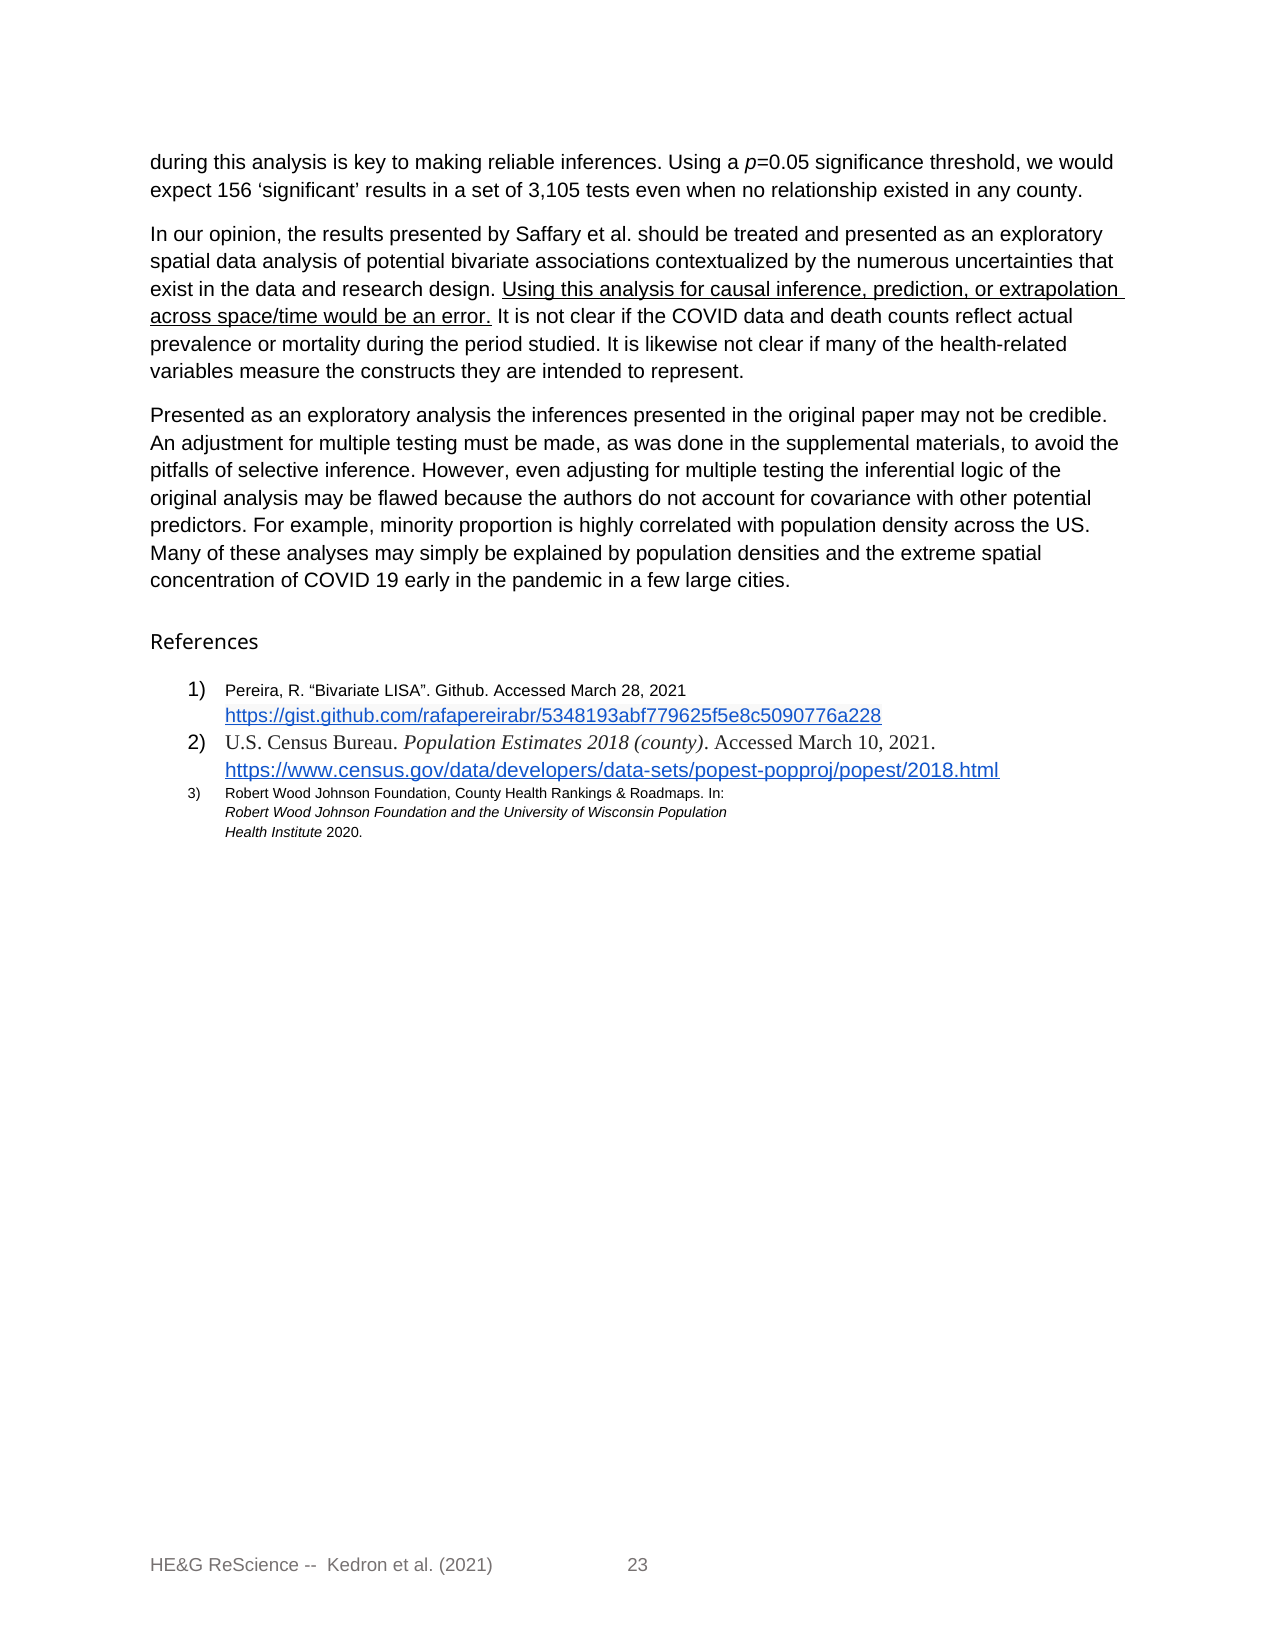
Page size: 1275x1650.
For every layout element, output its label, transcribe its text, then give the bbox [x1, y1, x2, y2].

list Pereira, R. “Bivariate LISA”. Github. Accessed March 28, 2021 https://gist.github.com/rafapereirabr/5348193abf779625f5e8c5090776a228 [187, 676, 1125, 726]
list Robert Wood Johnson Foundation, County Health Rankings & Roadmaps. In: Robert Wood Johnson Foundation and the University of Wisconsin Population Health Institute 2020. [187, 785, 1125, 840]
text Presented as an exploratory analysis the inferences presented in the original paper may not be credible. An adjustment for multiple testing must be made, as was done in the supplemental materials, to avoid the pitfalls of selective inference. However, even adjusting for multiple testing the inferential logic of the original analysis may be flawed because the authors do not account for covariance with other potential predictors. For example, minority proportion is highly correlated with population density across the US. Many of these analyses may simply be explained by population densities and the extreme spatial concentration of COVID 19 early in the pandemic in a few large cities. [150, 403, 1125, 592]
text In our opinion, the results presented by Saffary et al. should be treated and presented as an exploratory spatial data analysis of potential bivariate associations contextualized by the numerous uncertainties that exist in the data and research design. Using this analysis for causal inference, prediction, or extrapolation across space/time would be an error. It is not clear if the COVID data and death counts reflect actual prevalence or mortality during the period studied. It is likewise not clear if many of the health-related variables measure the constructs they are intended to represent. [150, 222, 1125, 383]
subtitle References [150, 627, 1125, 656]
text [150, 150, 1125, 201]
list U.S. Census Bureau. Population Estimates 2018 (county). Accessed March 10, 2021. https://www.census.gov/data/developers/data-sets/popest-popproj/popest/2018.html [187, 730, 1125, 781]
